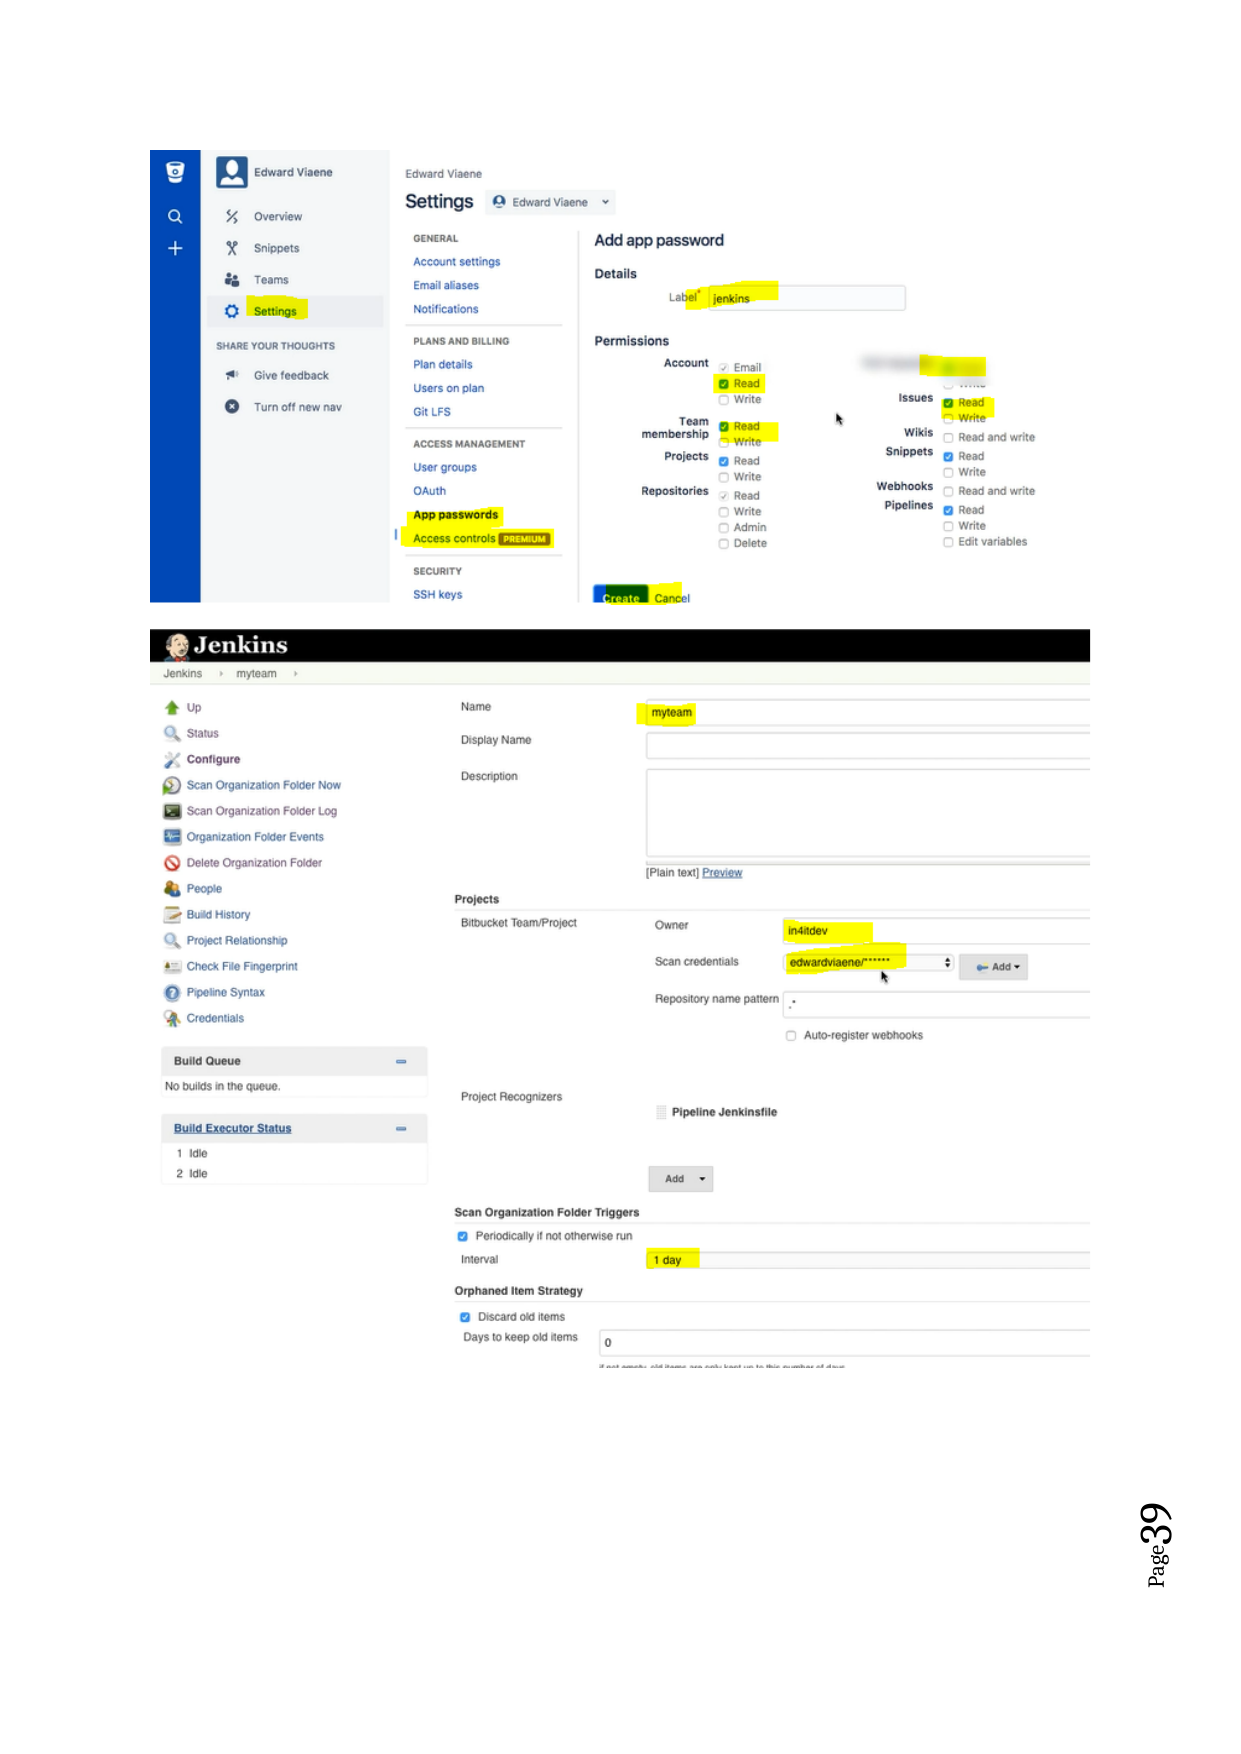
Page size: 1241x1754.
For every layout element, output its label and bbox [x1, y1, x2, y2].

picture [150, 150, 1091, 605]
picture [150, 629, 1091, 1368]
